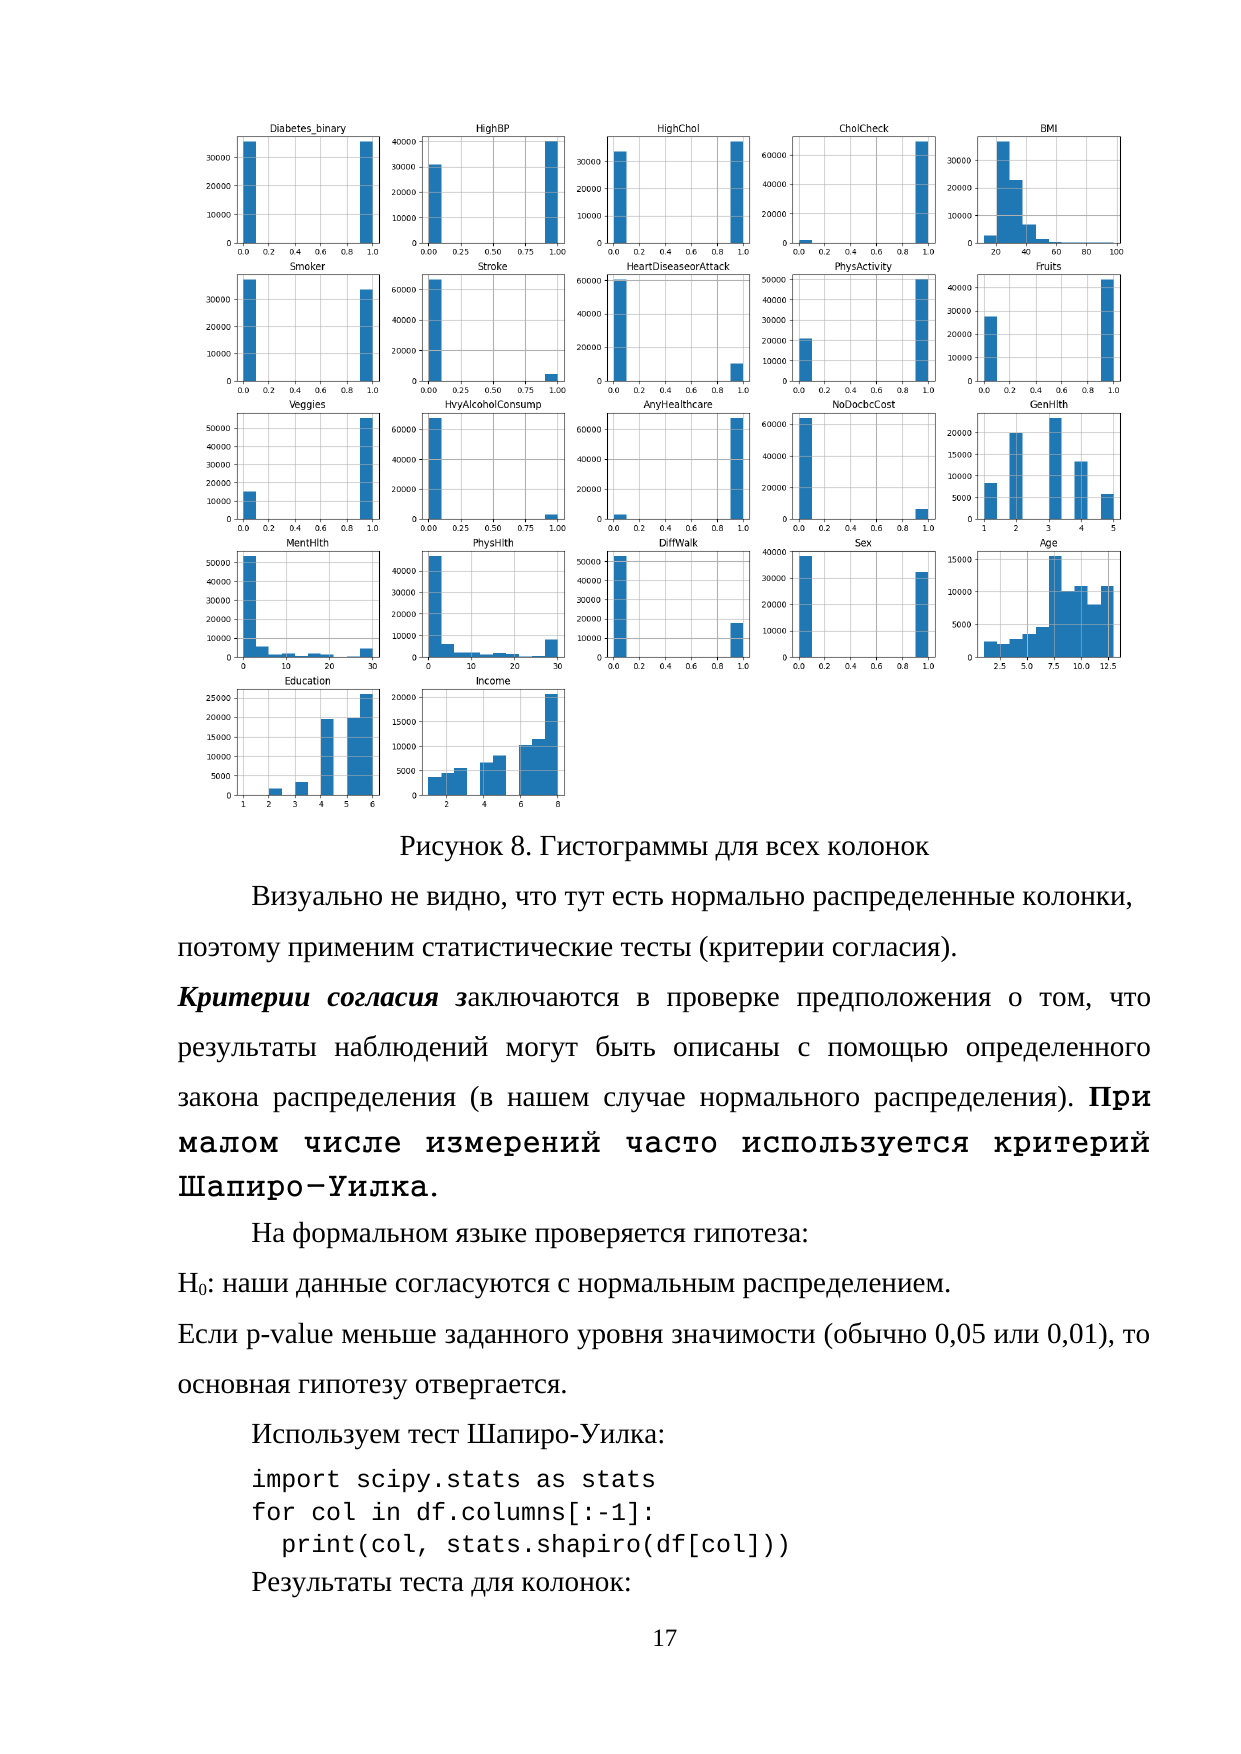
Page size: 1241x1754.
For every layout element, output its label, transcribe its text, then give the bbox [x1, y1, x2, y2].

text print(col, stats.shapiro(df[col])) [177, 1532, 1152, 1560]
text import scipy.stats as stats [177, 1467, 1152, 1495]
text Рисунок 8. Гистограммы для всех колонок [177, 828, 1152, 862]
text Критерии согласия заключаются в проверке предположения о том, что результаты наблюдений могут быть описаны с помощью определенного закона распределения (в нашем случае нормального распределения). П [177, 979, 1152, 1201]
text Используем тест Шапиро-Уилка: [177, 1416, 1152, 1450]
text Визуально не видно, что тут есть нормально распределенные колонки, поэтому применим статистические тесты (критерии согласия). [177, 878, 1152, 962]
text На формальном языке проверяется гипотеза: [177, 1215, 1152, 1249]
text Если p-value меньше заданного уровня значимости (обычно 0,05 или 0,01), то основная гипотезу отвергается. [177, 1316, 1152, 1400]
text for col in df.columns[:-1]: [177, 1499, 1152, 1528]
text H0: наши данные согласуются с нормальным распределением. [177, 1266, 1152, 1299]
picture [200, 118, 1129, 814]
text Результаты теста для колонок: [177, 1564, 1152, 1598]
